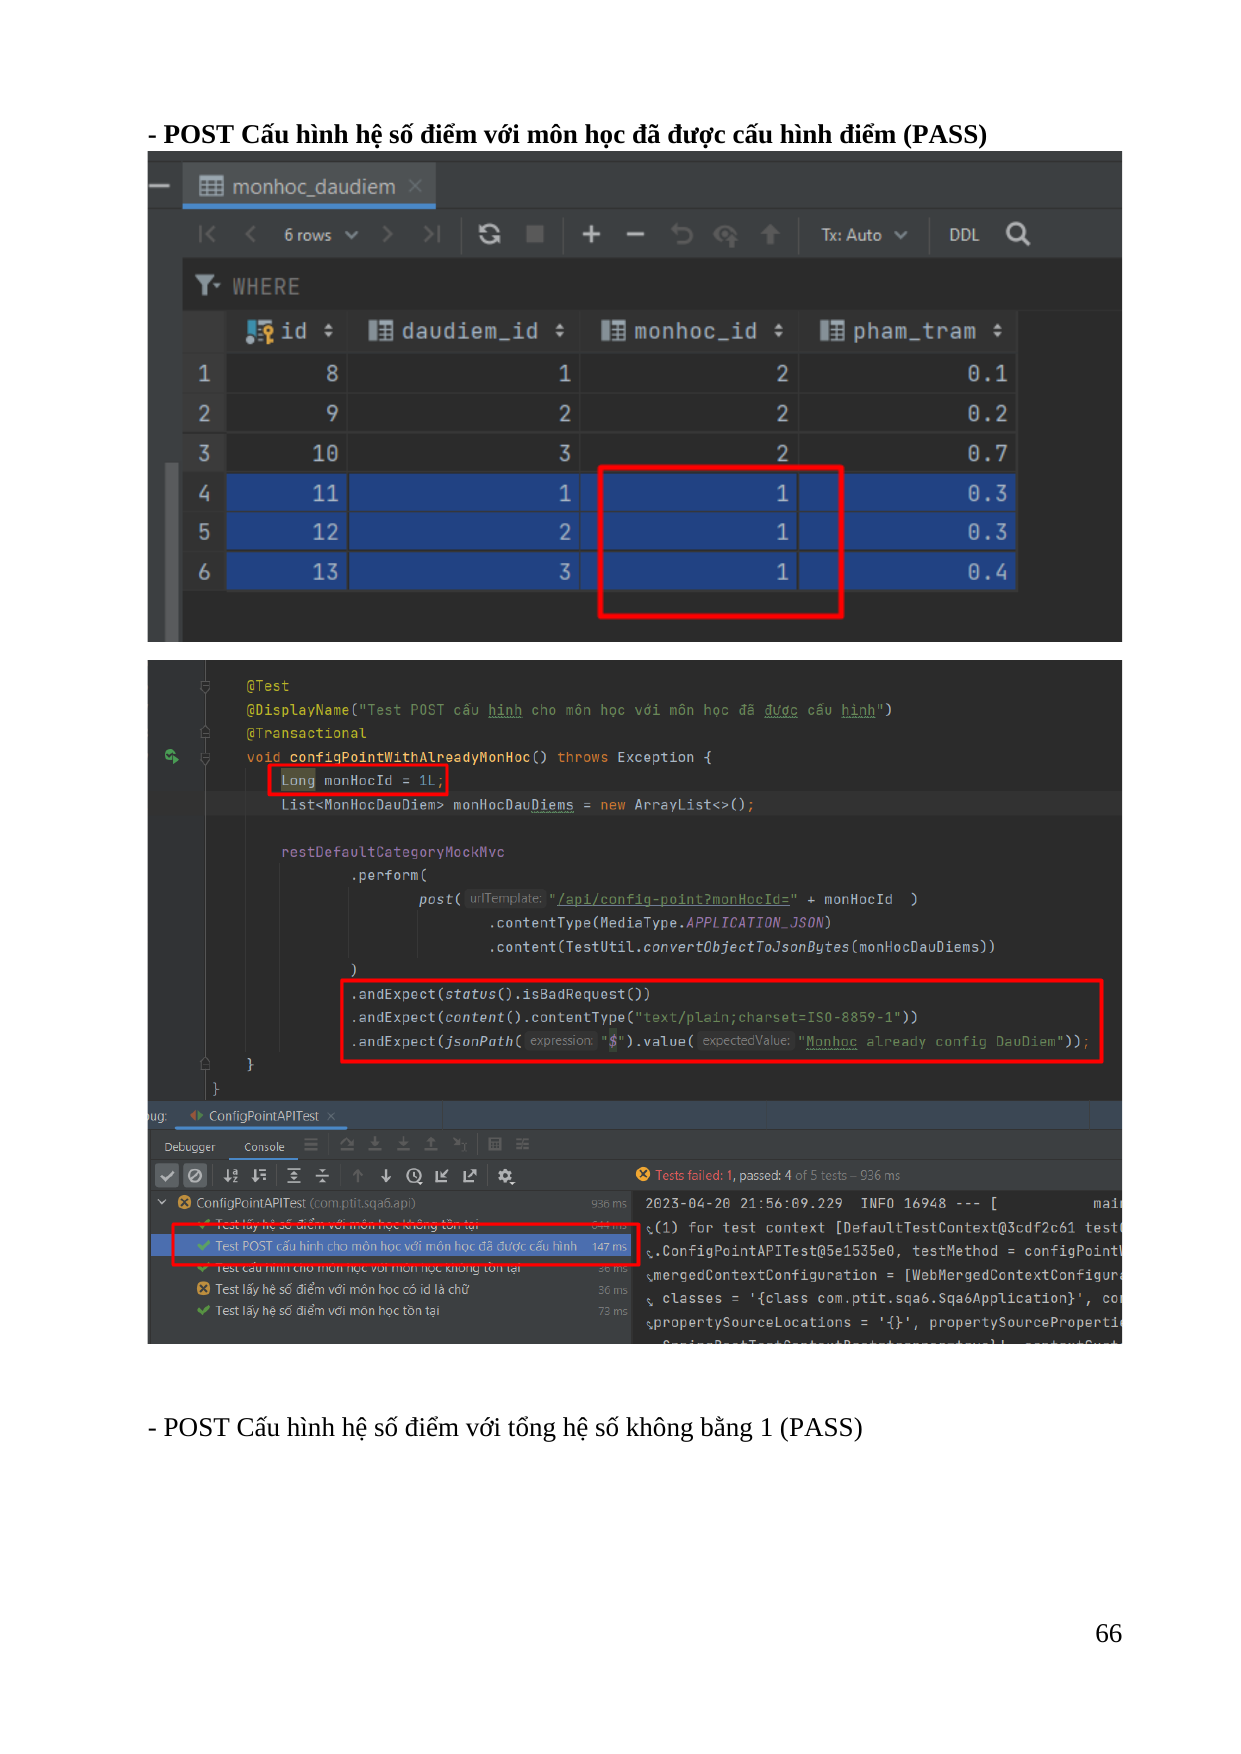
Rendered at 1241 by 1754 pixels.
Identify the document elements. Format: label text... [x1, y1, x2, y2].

picture [147, 151, 1123, 642]
picture [147, 660, 1123, 1344]
text - POST Cấu hình hệ số điểm với tổng hệ số không bằng 1 (PASS) [148, 1412, 1122, 1443]
subtitle - POST Cấu hình hệ số điểm với môn học đã được cấu hình điểm (PASS) [148, 118, 1122, 149]
